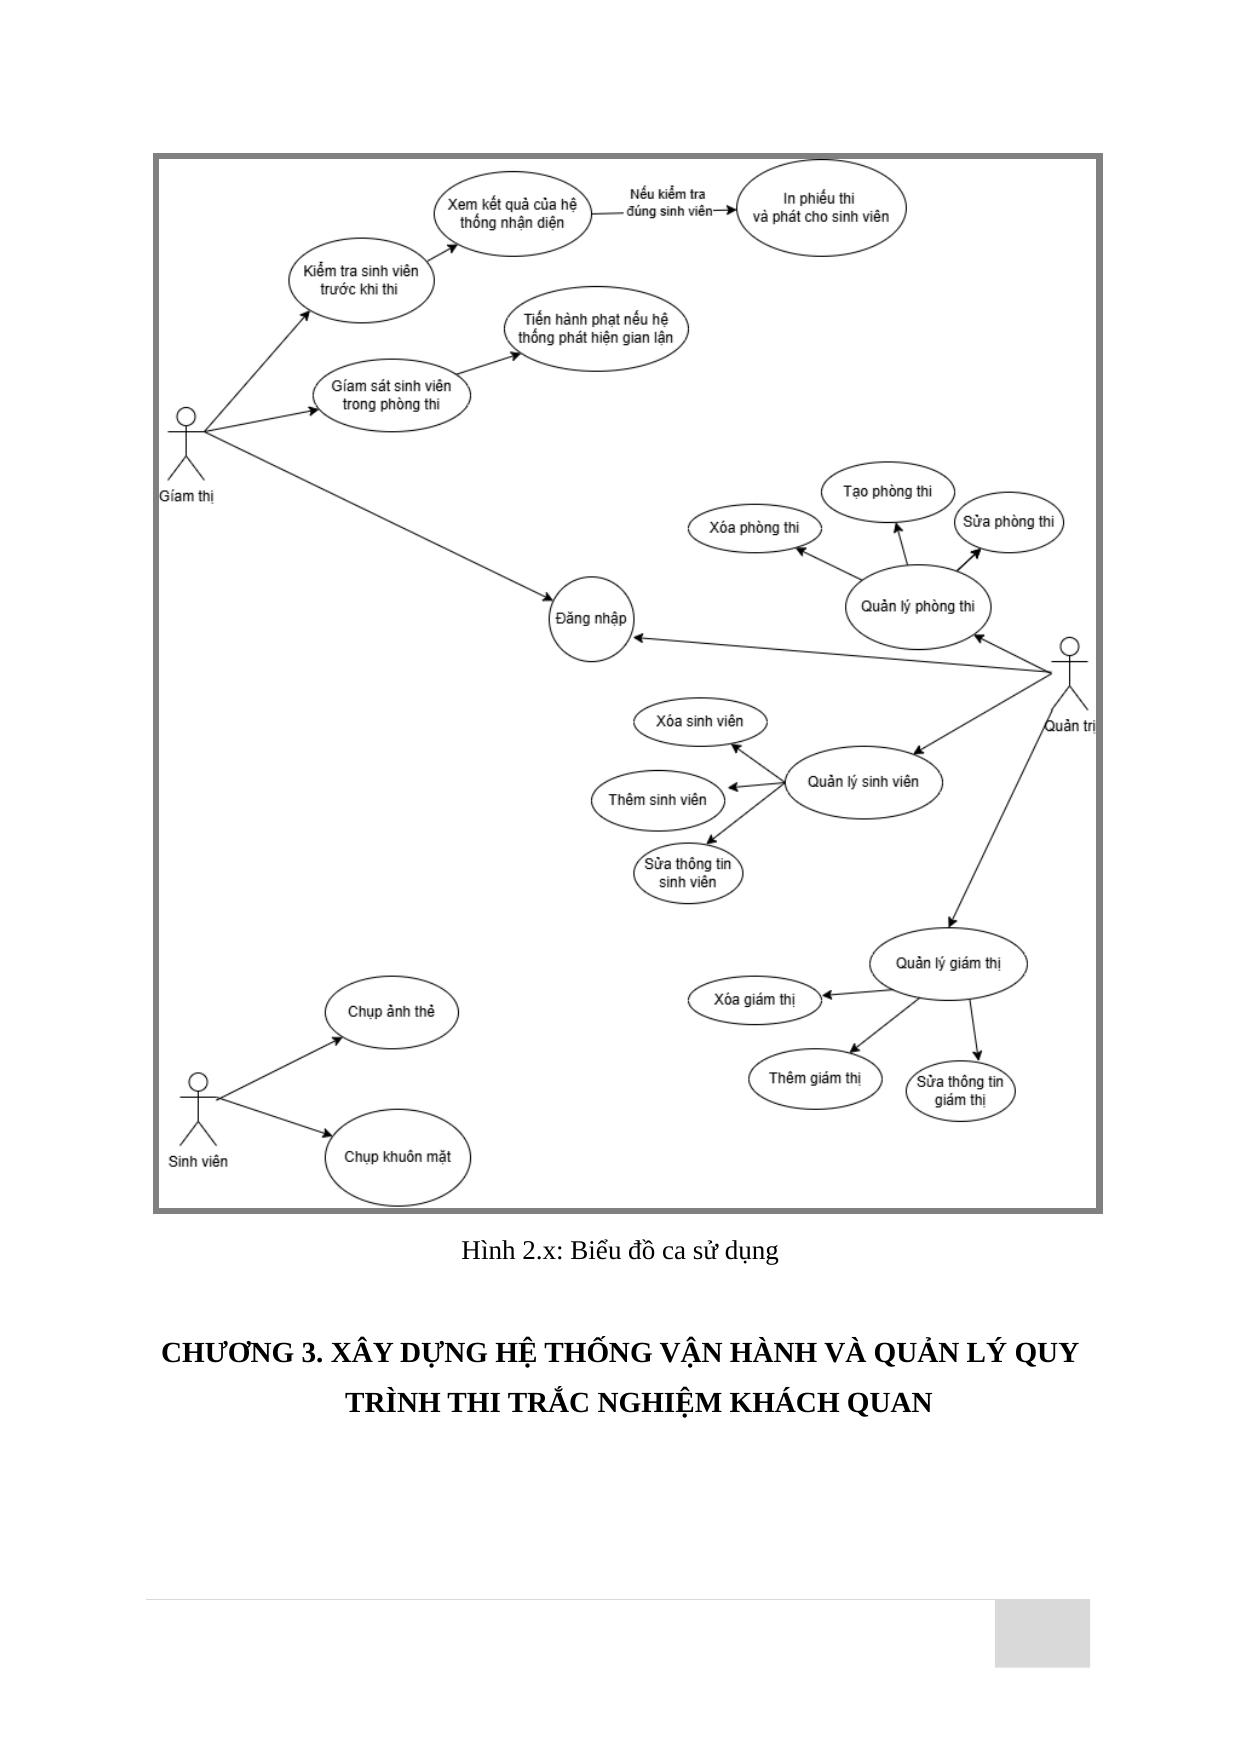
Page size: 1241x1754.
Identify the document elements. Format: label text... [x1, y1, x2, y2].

text XÂY DỰNG HỆ THỐNG VẬN HÀNH VÀ QUẢN LÝ QUY TRÌNH THI TRẮC NGHIỆM KHÁCH QUAN [150, 1335, 1090, 1419]
picture [159, 159, 1096, 1208]
